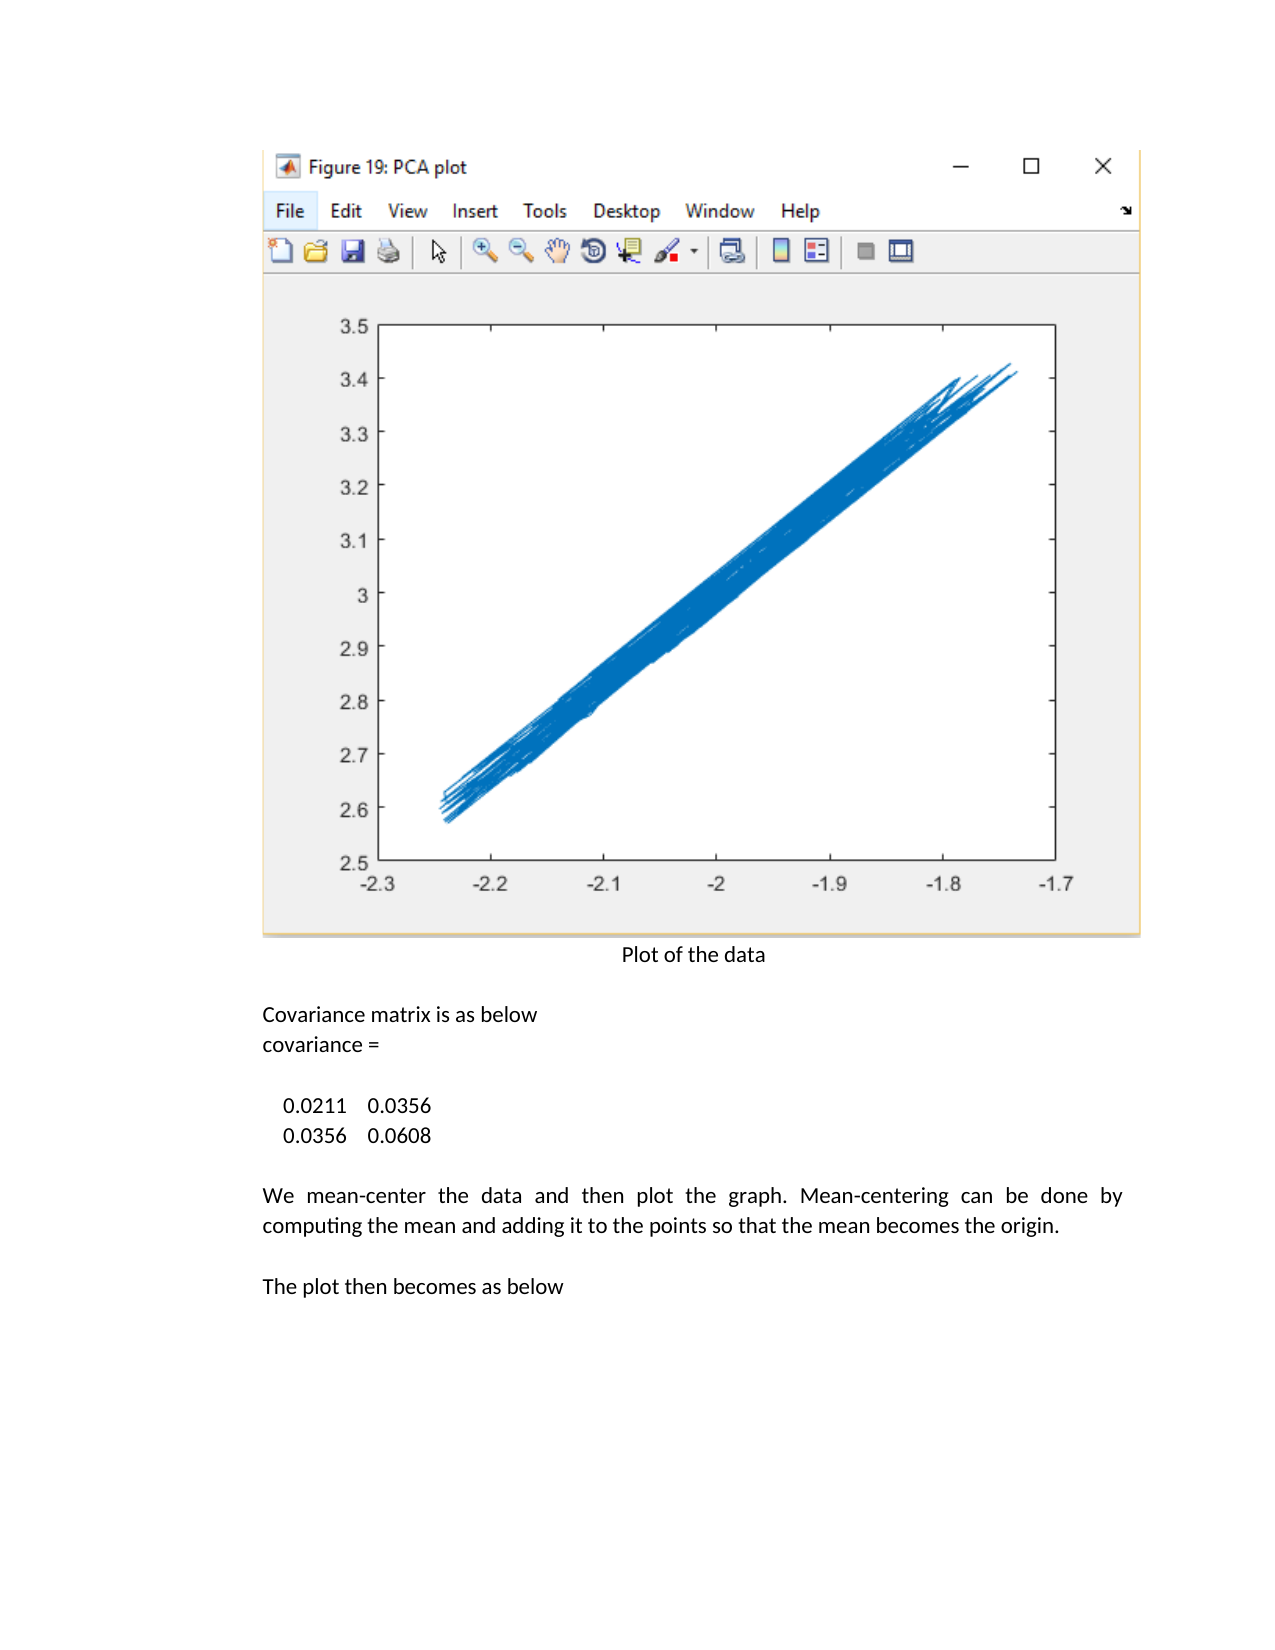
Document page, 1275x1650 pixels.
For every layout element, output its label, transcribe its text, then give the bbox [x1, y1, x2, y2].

list 0.0211 0.0356 [262, 1091, 1125, 1119]
list Plot of the data [262, 940, 1125, 968]
list We mean-center the data and then plot the graph. Mean-centering can be done by computing the mean and adding it to the points so that the mean becomes the origin. [262, 1181, 1125, 1239]
list covariance = [262, 1030, 1125, 1058]
list 0.0356 0.0608 [262, 1121, 1125, 1149]
picture [262, 150, 1141, 938]
list The plot then becomes as below [262, 1272, 1125, 1300]
list Covariance matrix is as below [262, 1000, 1125, 1028]
